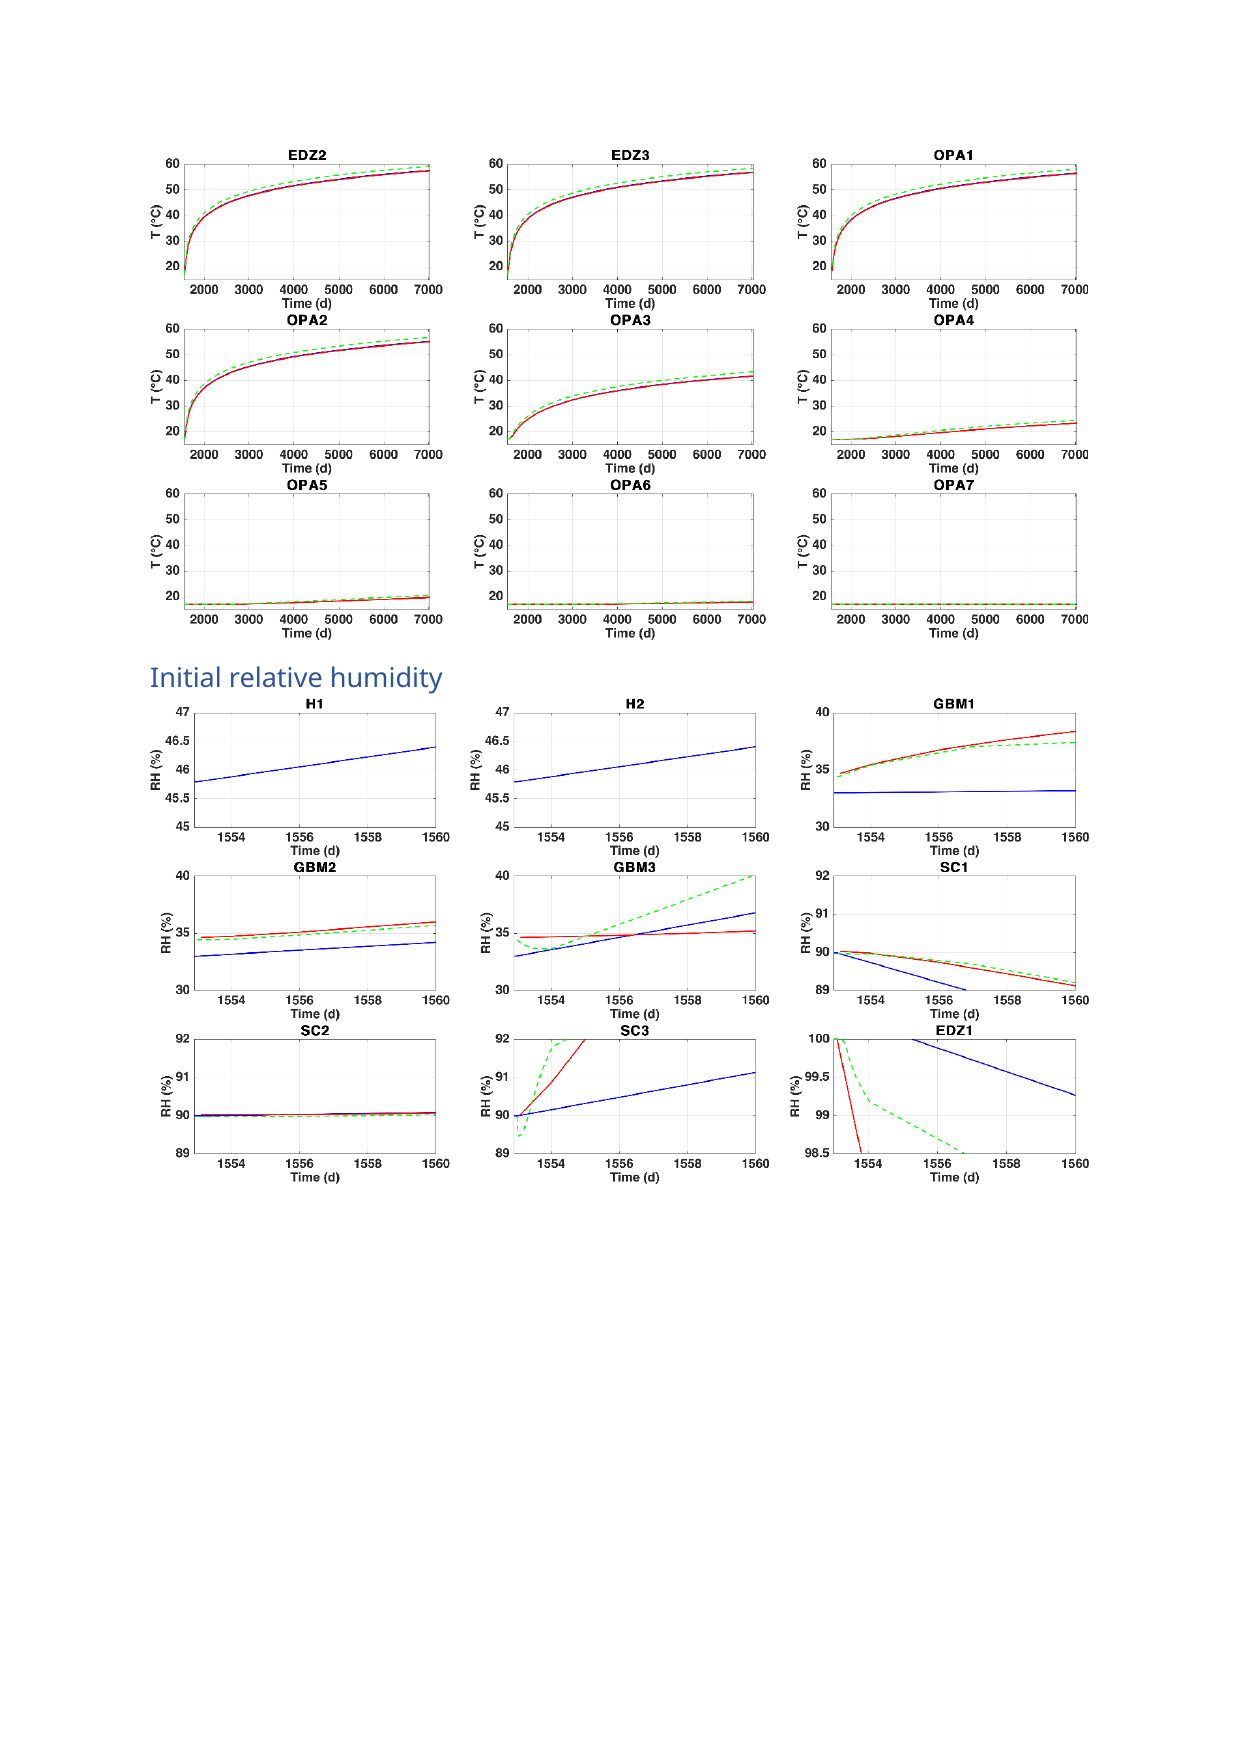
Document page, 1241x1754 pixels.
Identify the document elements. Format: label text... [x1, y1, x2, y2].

subtitle Initial relative humidity [150, 659, 1090, 696]
picture [150, 150, 1088, 640]
picture [150, 698, 1089, 1184]
